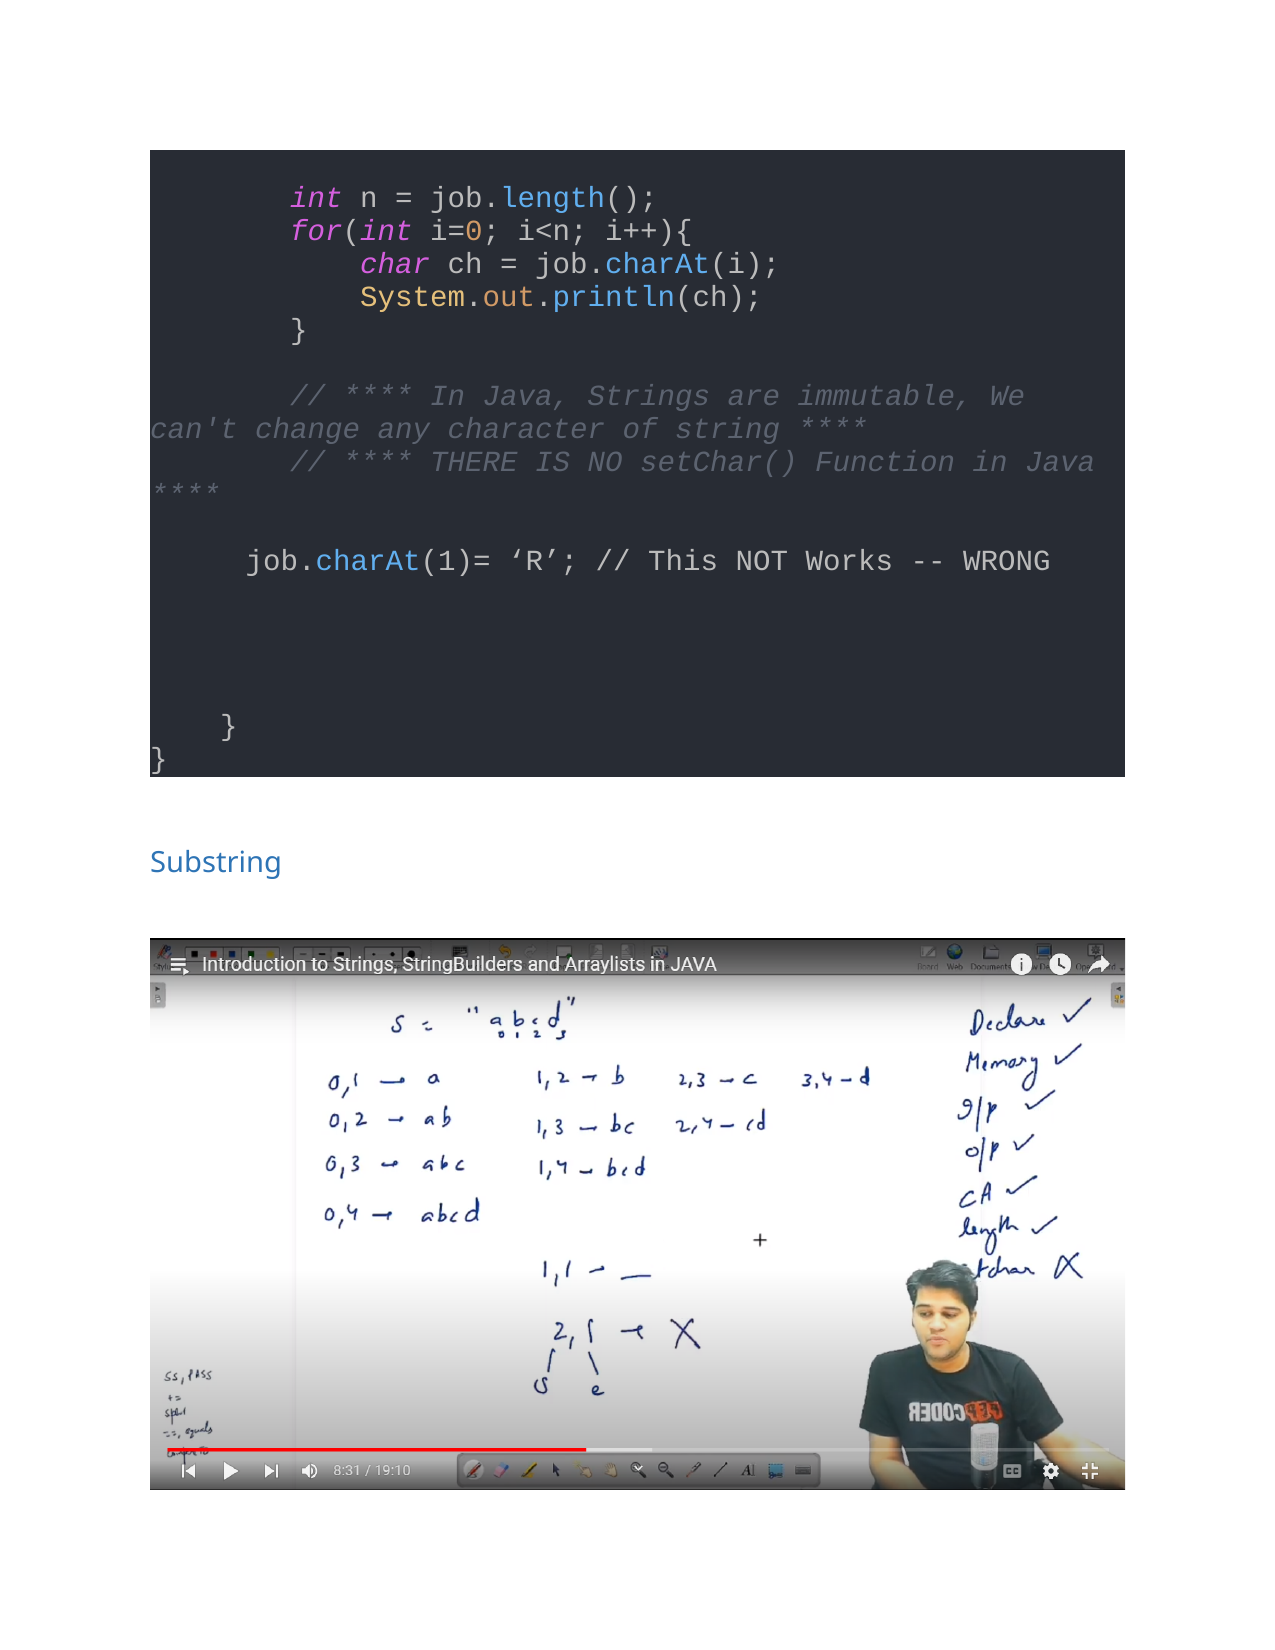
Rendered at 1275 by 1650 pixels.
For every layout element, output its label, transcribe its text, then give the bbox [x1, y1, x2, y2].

picture [150, 938, 1125, 1490]
subtitle Substring [150, 841, 1125, 881]
text job.charAt(1)= ‘R’; // This NOT Works -- WRONG } } [150, 546, 1125, 777]
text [150, 150, 1125, 513]
